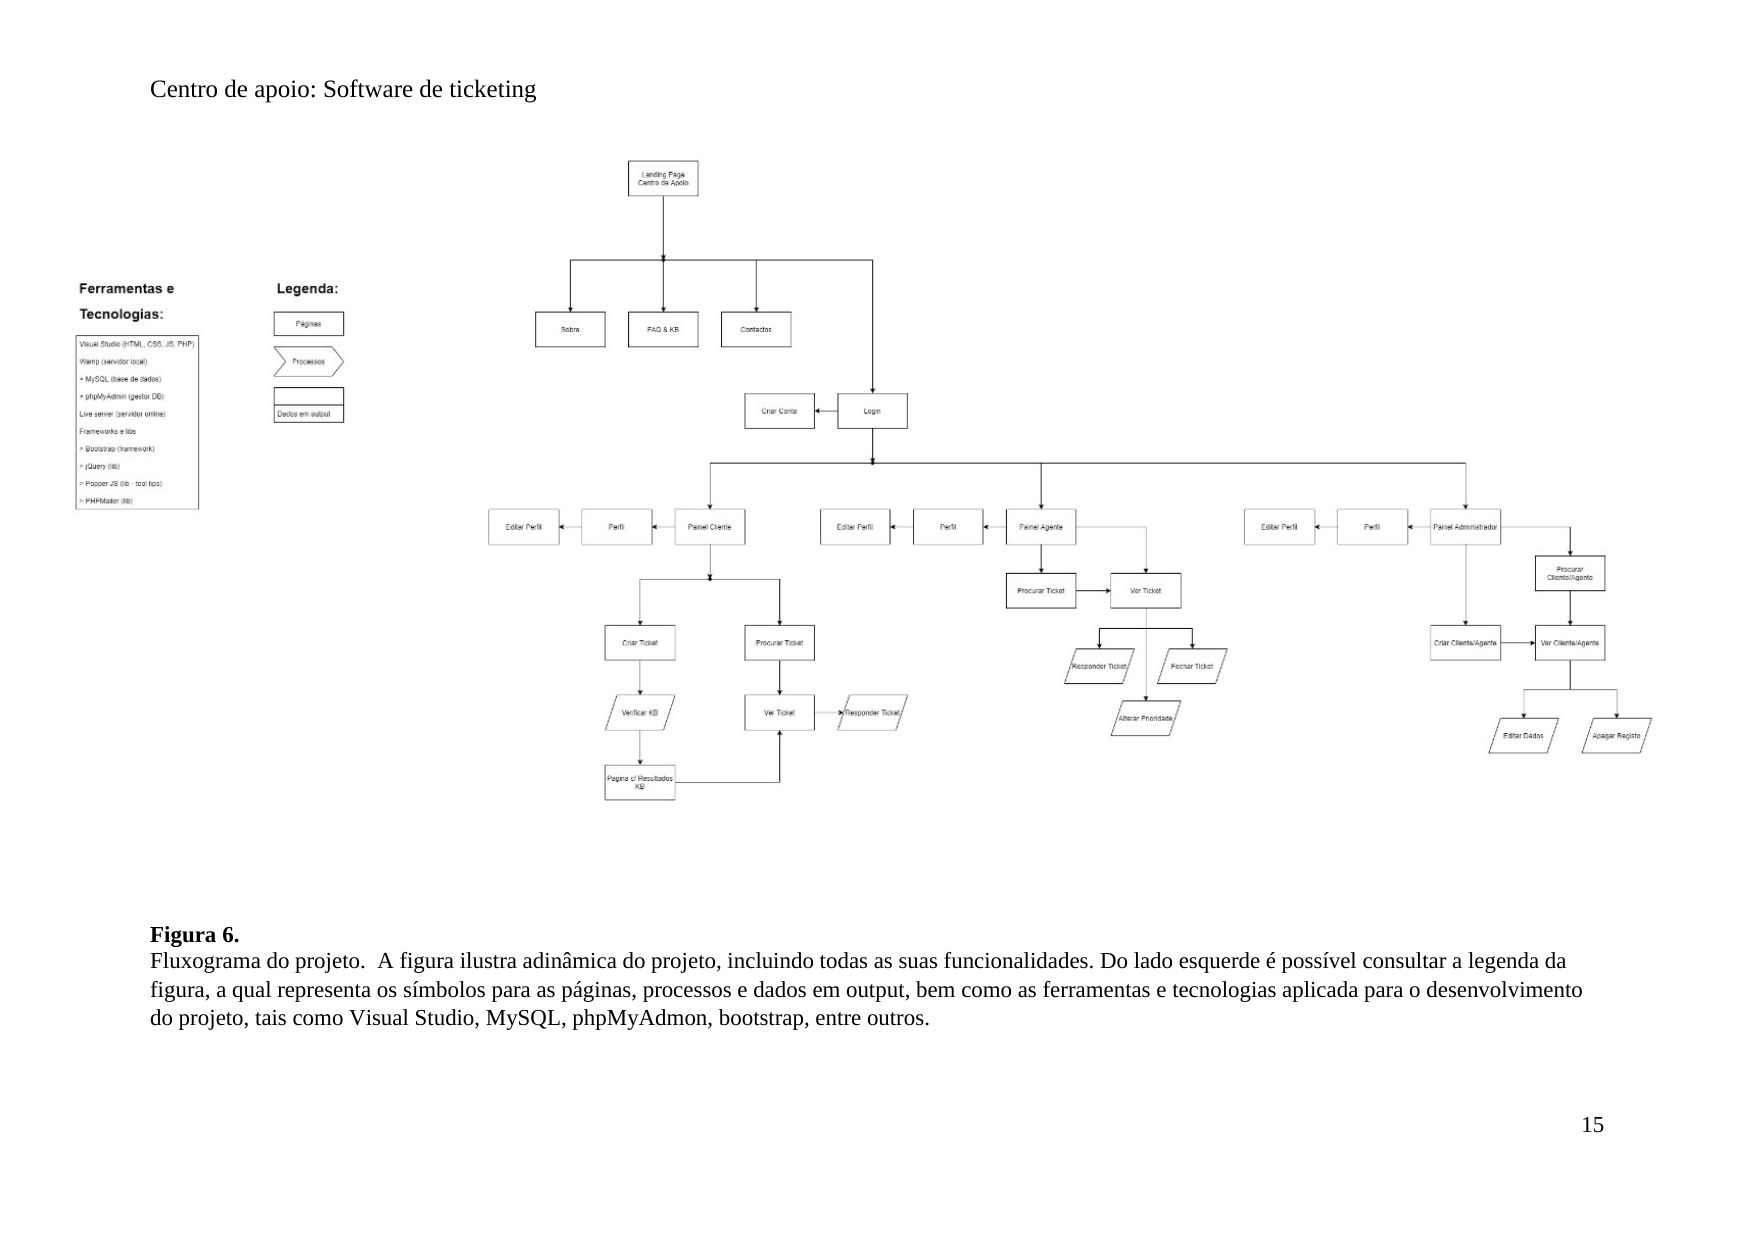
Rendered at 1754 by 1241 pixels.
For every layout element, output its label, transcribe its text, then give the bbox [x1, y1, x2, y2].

picture [47, 132, 1681, 829]
list Fluxograma do projeto. A figura ilustra adinâmica do projeto, incluindo todas as suas funcionalidades. Do lado esquerde é possível consultar a legenda da figura, a qual representa os símbolos para as páginas, processos e dados em output, bem como as ferramentas e tecnologias aplicada para o desenvolvimento do projeto, tais como Visual Studio, MySQL, phpMyAdmon, bootstrap, entre outros. [150, 947, 1604, 1031]
text Figura 6. [150, 921, 1604, 947]
